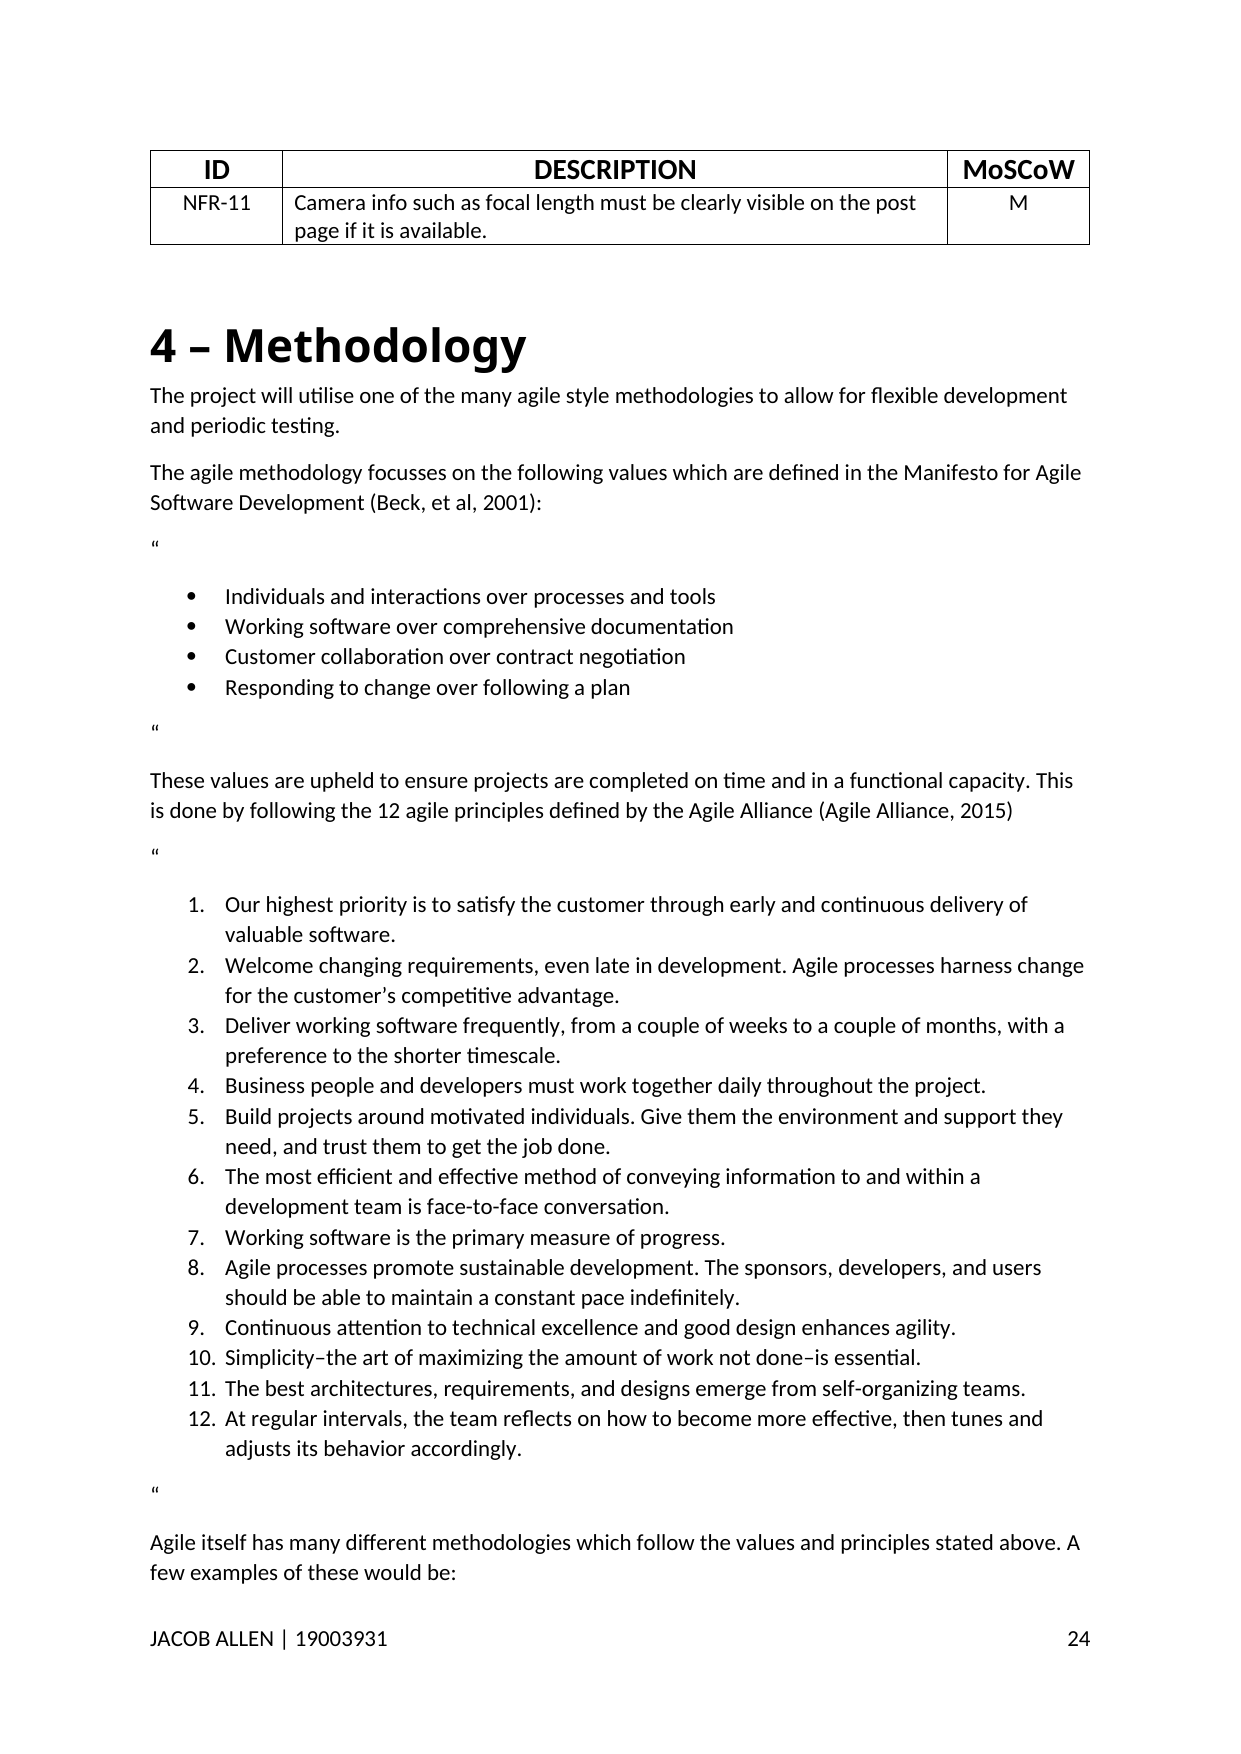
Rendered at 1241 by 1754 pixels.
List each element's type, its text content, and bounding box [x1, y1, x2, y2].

table_cell M [948, 188, 1089, 244]
text The project will utilise one of the many agile style methodologies to allow for flexible development and periodic testing. [150, 381, 1090, 439]
list Customer collaboration over contract negotiation [187, 642, 1090, 671]
list Working software is the primary measure of progress. [187, 1223, 1090, 1251]
list Welcome changing requirements, even late in development. Agile processes harness change for the customer’s competitive advantage. [187, 951, 1090, 1009]
list Our highest priority is to satisfy the customer through early and continuous delivery of valuable software. [187, 890, 1090, 949]
list Business people and developers must work together daily throughout the project. [187, 1072, 1090, 1100]
text “ [150, 1481, 1090, 1509]
list The most efficient and effective method of conveying information to and within a development team is face-to-face conversation. [187, 1162, 1090, 1221]
text “ [150, 843, 1090, 872]
table_header ID [151, 151, 282, 187]
list At regular intervals, the team reflects on how to become more effective, then tunes and adjusts its behavior accordingly. [187, 1404, 1090, 1462]
list Agile processes promote sustainable development. The sponsors, developers, and users should be able to maintain a constant pace indefinitely. [187, 1253, 1090, 1311]
list Continuous attention to technical excellence and good design enhances agility. [187, 1313, 1090, 1341]
list Build projects around motivated individuals. Give them the environment and support they need, and trust them to get the job done. [187, 1102, 1090, 1160]
list Individuals and interactions over processes and tools [187, 582, 1090, 610]
list Working software over comprehensive documentation [187, 612, 1090, 640]
text The agile methodology focusses on the following values which are defined in the Manifesto for Agile Software Development (Beck, et al, 2001): [150, 458, 1090, 516]
text “ [150, 719, 1090, 748]
list Responding to change over following a plan [187, 673, 1090, 701]
list The best architectures, requirements, and designs emerge from self-organizing teams. [187, 1374, 1090, 1402]
table_cell Camera info such as focal length must be clearly visible on the post page if it is available. [283, 188, 947, 244]
text These values are upheld to ensure projects are completed on time and in a functional capacity. This is done by following the 12 agile principles defined by the Agile Alliance (Agile Alliance, 2015) [150, 766, 1090, 825]
text “ [150, 535, 1090, 563]
table_header MoSCoW [948, 151, 1089, 187]
text Agile itself has many different methodologies which follow the values and principles stated above. A few examples of these would be: [150, 1528, 1090, 1586]
table_header DESCRIPTION [283, 151, 947, 187]
table_cell NFR-11 [151, 188, 282, 244]
list Deliver working software frequently, from a couple of weeks to a couple of months, with a preference to the shorter timescale. [187, 1011, 1090, 1069]
list Simplicity–the art of maximizing the amount of work not done–is essential. [187, 1343, 1090, 1372]
subtitle 4 – Methodology [150, 314, 1090, 376]
